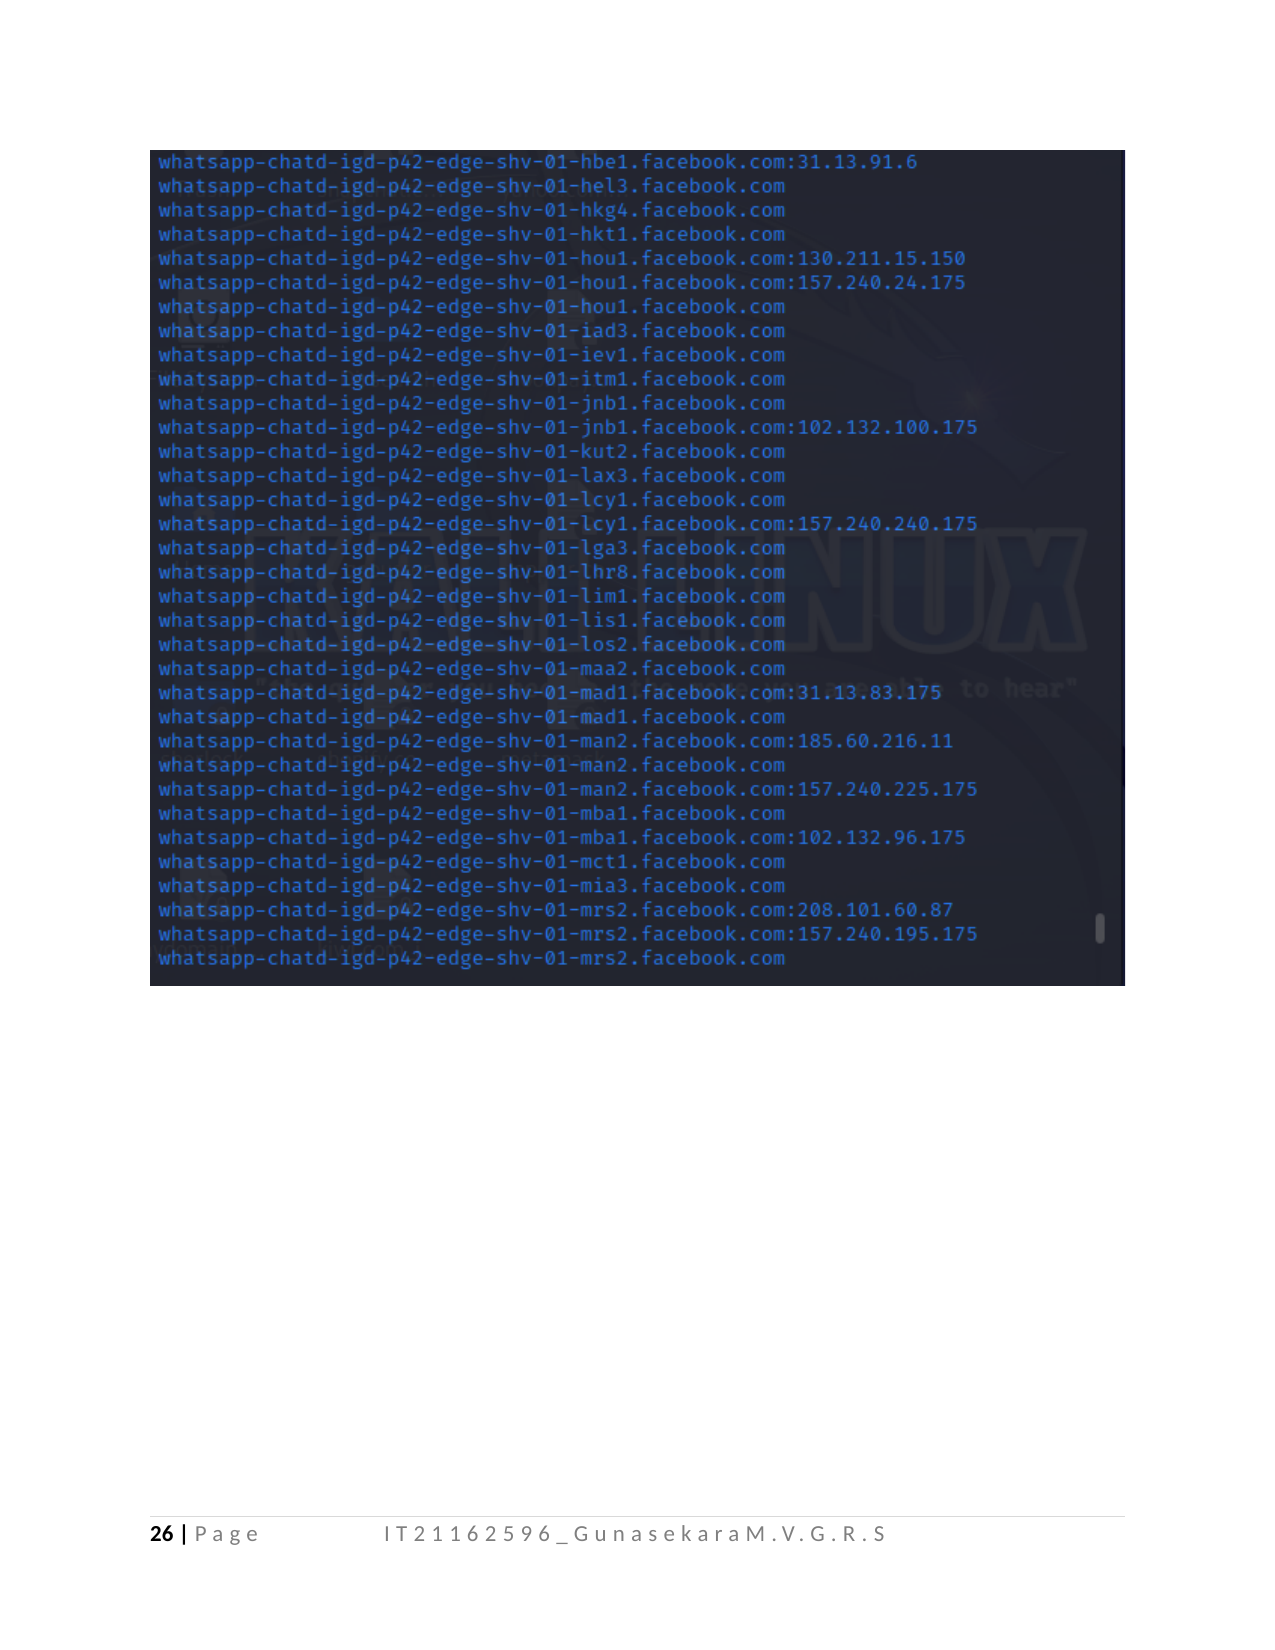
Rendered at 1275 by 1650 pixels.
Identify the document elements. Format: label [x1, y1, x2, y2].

picture [150, 150, 1125, 986]
